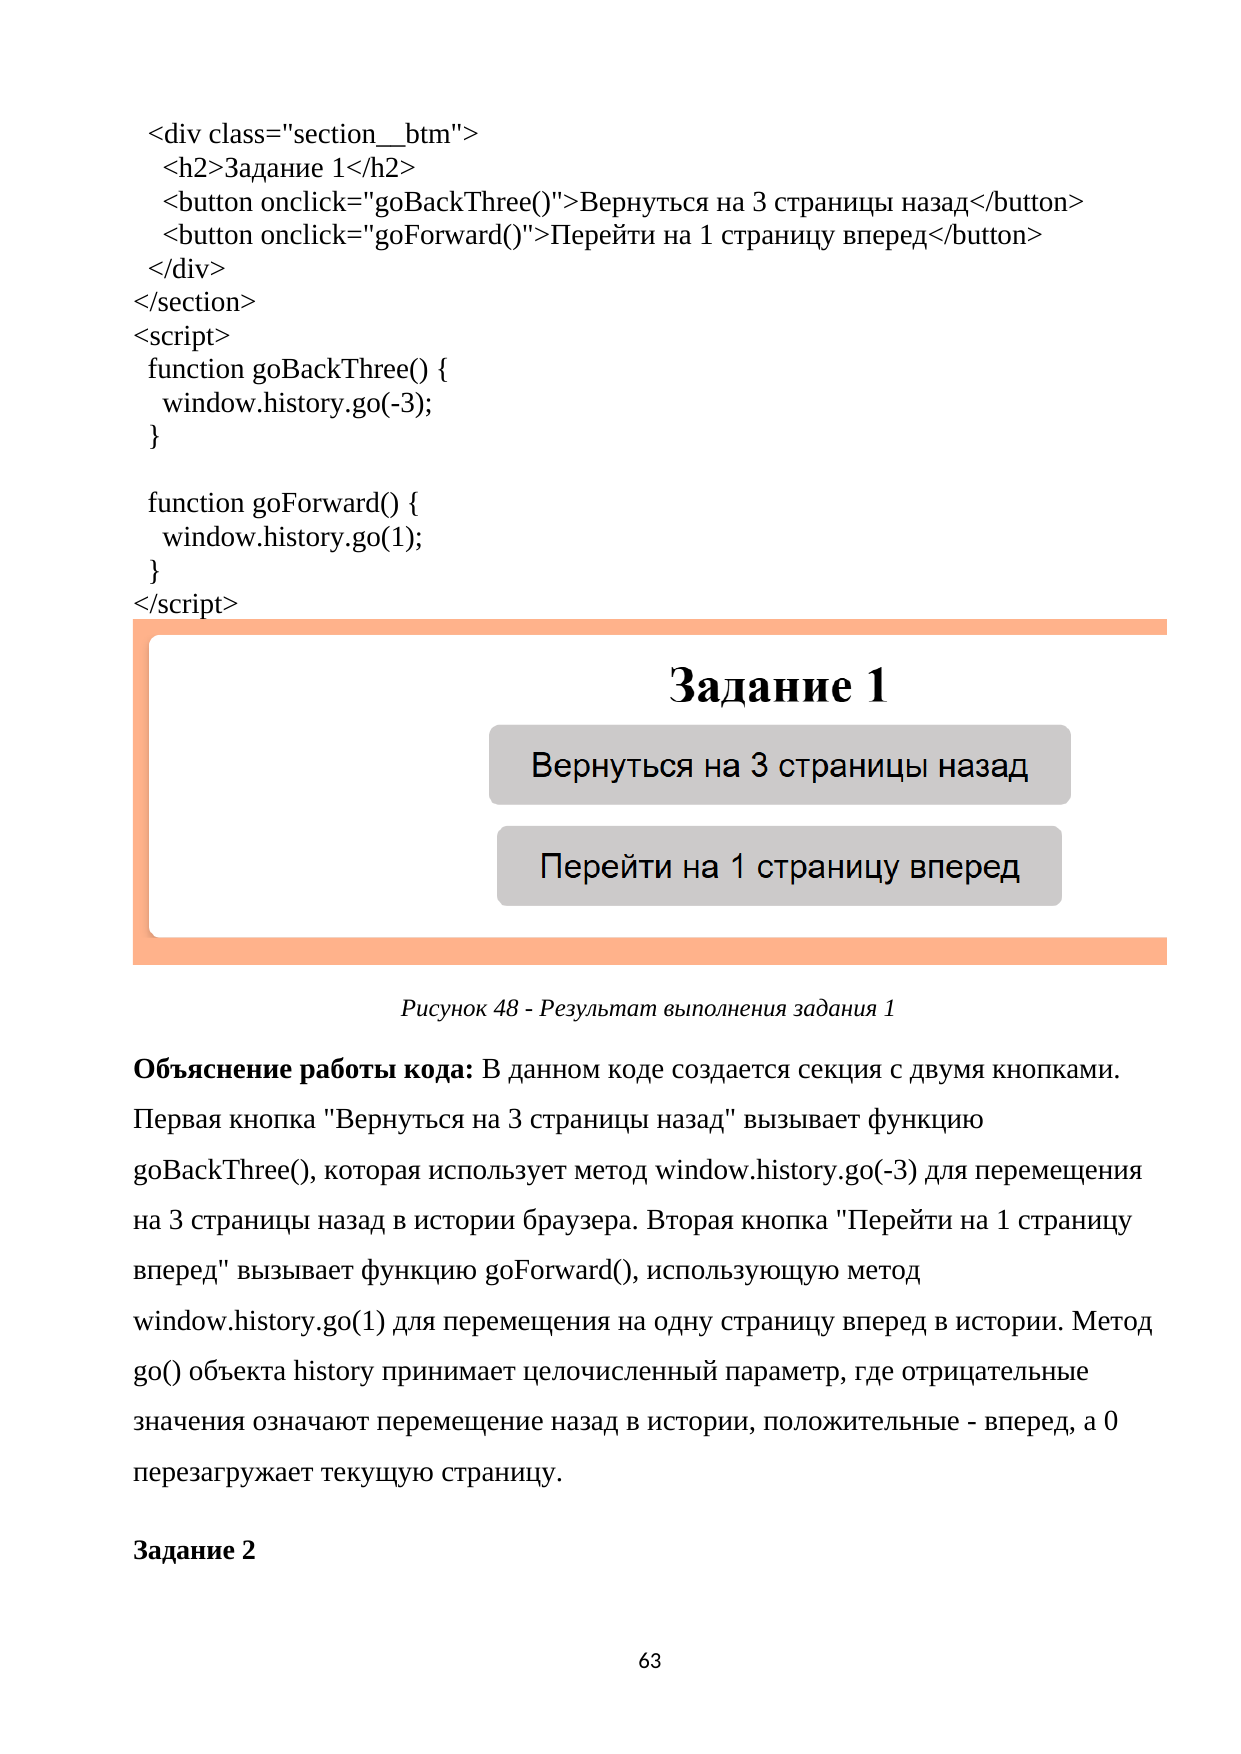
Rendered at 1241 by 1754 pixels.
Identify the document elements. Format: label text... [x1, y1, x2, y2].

subtitle Задание 2 [133, 1533, 1166, 1566]
text </script> [133, 586, 1166, 619]
text window.history.go(1); [133, 519, 1166, 553]
text Рисунок 48 - Результат выполнения задания 1 [133, 993, 1166, 1022]
text <h2>Задание 1</h2> [133, 150, 1166, 184]
text <script> [133, 318, 1166, 351]
text function goBackThree() { [133, 351, 1166, 385]
text </div> [133, 251, 1166, 284]
text function goForward() { [133, 486, 1166, 519]
text } [133, 418, 1166, 452]
text <button onclick="goBackThree()">Вернуться на 3 страницы назад</button> [133, 184, 1166, 217]
text <div class="section__btm"> [133, 117, 1166, 150]
text <button onclick="goForward()">Перейти на 1 страницу вперед</button> [133, 217, 1166, 251]
text </section> [133, 284, 1166, 318]
text } [133, 553, 1166, 586]
text window.history.go(-3); [133, 385, 1166, 418]
picture [132, 619, 1167, 965]
text Объяснение работы кода: В данном коде создается секция с двумя кнопками. Первая кнопка "Вернуться на 3 страницы назад" вызывает функцию goBackThree(), которая использует метод window.history.go(-3) для перемещения на 3 страницы назад в истории браузера. Вторая кнопка "Перейти на 1 страницу вперед" вызывает функцию goForward(), использующую метод window.history.go(1) для перемещения на одну страницу вперед в истории. Метод go() объекта history принимает целочисленный параметр, где отрицательные значения означают перемещение назад в истории, положительные - вперед, а 0 перезагружает текущую страницу. [133, 1051, 1166, 1487]
